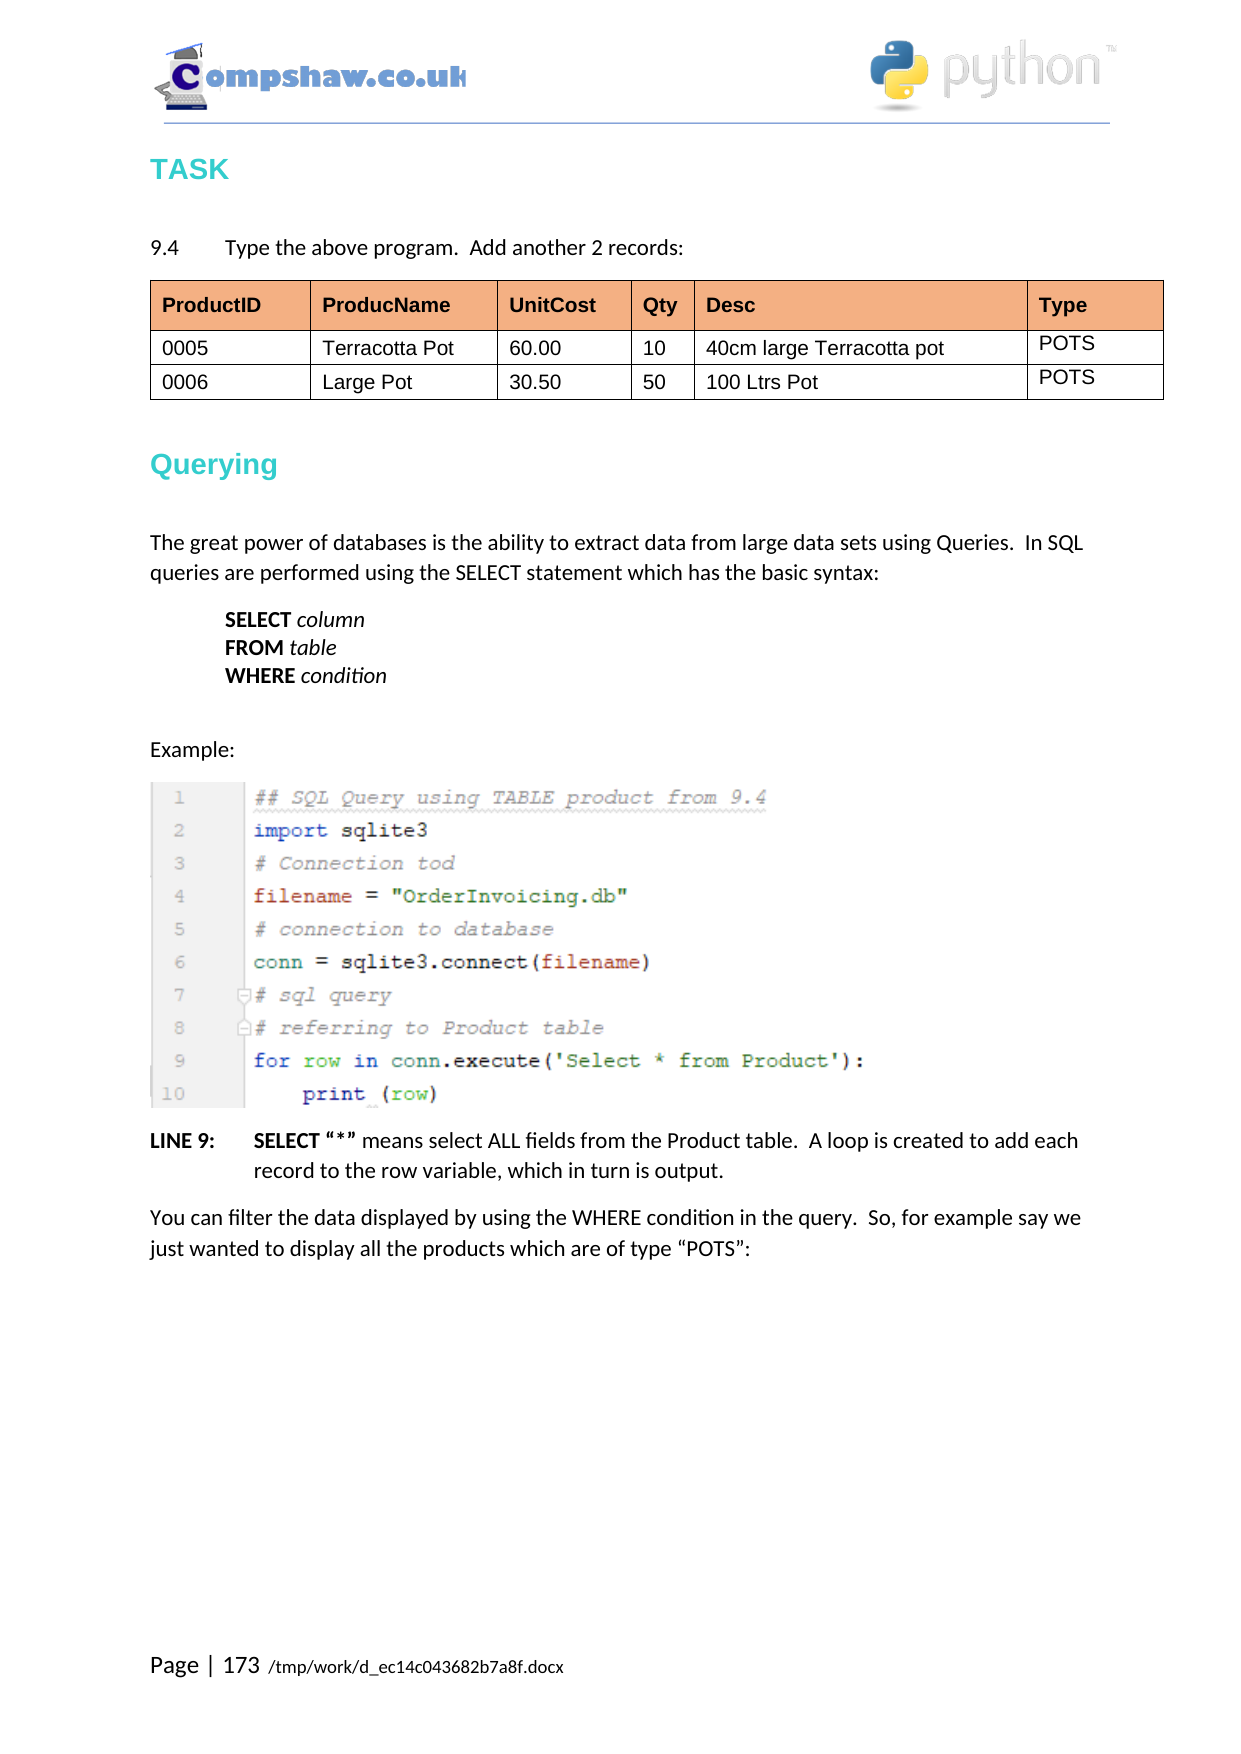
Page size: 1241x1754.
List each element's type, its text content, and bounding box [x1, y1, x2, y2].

table_cell 60.00 [498, 331, 631, 364]
table_cell 0006 [151, 365, 310, 399]
table_header Type [1028, 281, 1163, 330]
table_header Qty [632, 281, 694, 330]
text Example: [150, 736, 1090, 764]
picture [150, 41, 466, 110]
table_header ProductID [151, 281, 310, 330]
text FROM table [225, 633, 1090, 661]
table_cell 40cm large Terracotta pot [695, 331, 1027, 364]
text LINE 9: SELECT “*” means select ALL fields from the Product table. A loop is created to add each record to the row variable, which in turn is output. [150, 1126, 1090, 1184]
subtitle TASK [150, 152, 1090, 186]
text SELECT column [225, 605, 1090, 633]
text 9.4 Type the above program. Add another 2 records: [150, 233, 1090, 261]
table_cell 100 Ltrs Pot [695, 365, 1027, 399]
picture [863, 30, 1160, 115]
table_header Desc [695, 281, 1027, 330]
text WHERE condition [225, 661, 1090, 689]
table_cell POTS [1028, 365, 1163, 399]
text The great power of databases is the ability to extract data from large data sets using Queries. In SQL queries are performed using the SELECT statement which has the basic syntax: [150, 528, 1090, 586]
table_cell 10 [632, 331, 694, 364]
table_cell 30.50 [498, 365, 631, 399]
picture [150, 782, 882, 1108]
table_cell POTS [1028, 331, 1163, 364]
table_cell 0005 [151, 331, 310, 364]
table_cell Large Pot [311, 365, 497, 399]
table_header ProducName [311, 281, 497, 330]
table_cell 50 [632, 365, 694, 399]
subtitle Querying [150, 447, 1090, 481]
text You can filter the data displayed by using the WHERE condition in the query. So, for example say we just wanted to display all the products which are of type “POTS”: [150, 1203, 1090, 1262]
table_cell Terracotta Pot [311, 331, 497, 364]
table_header UnitCost [498, 281, 631, 330]
